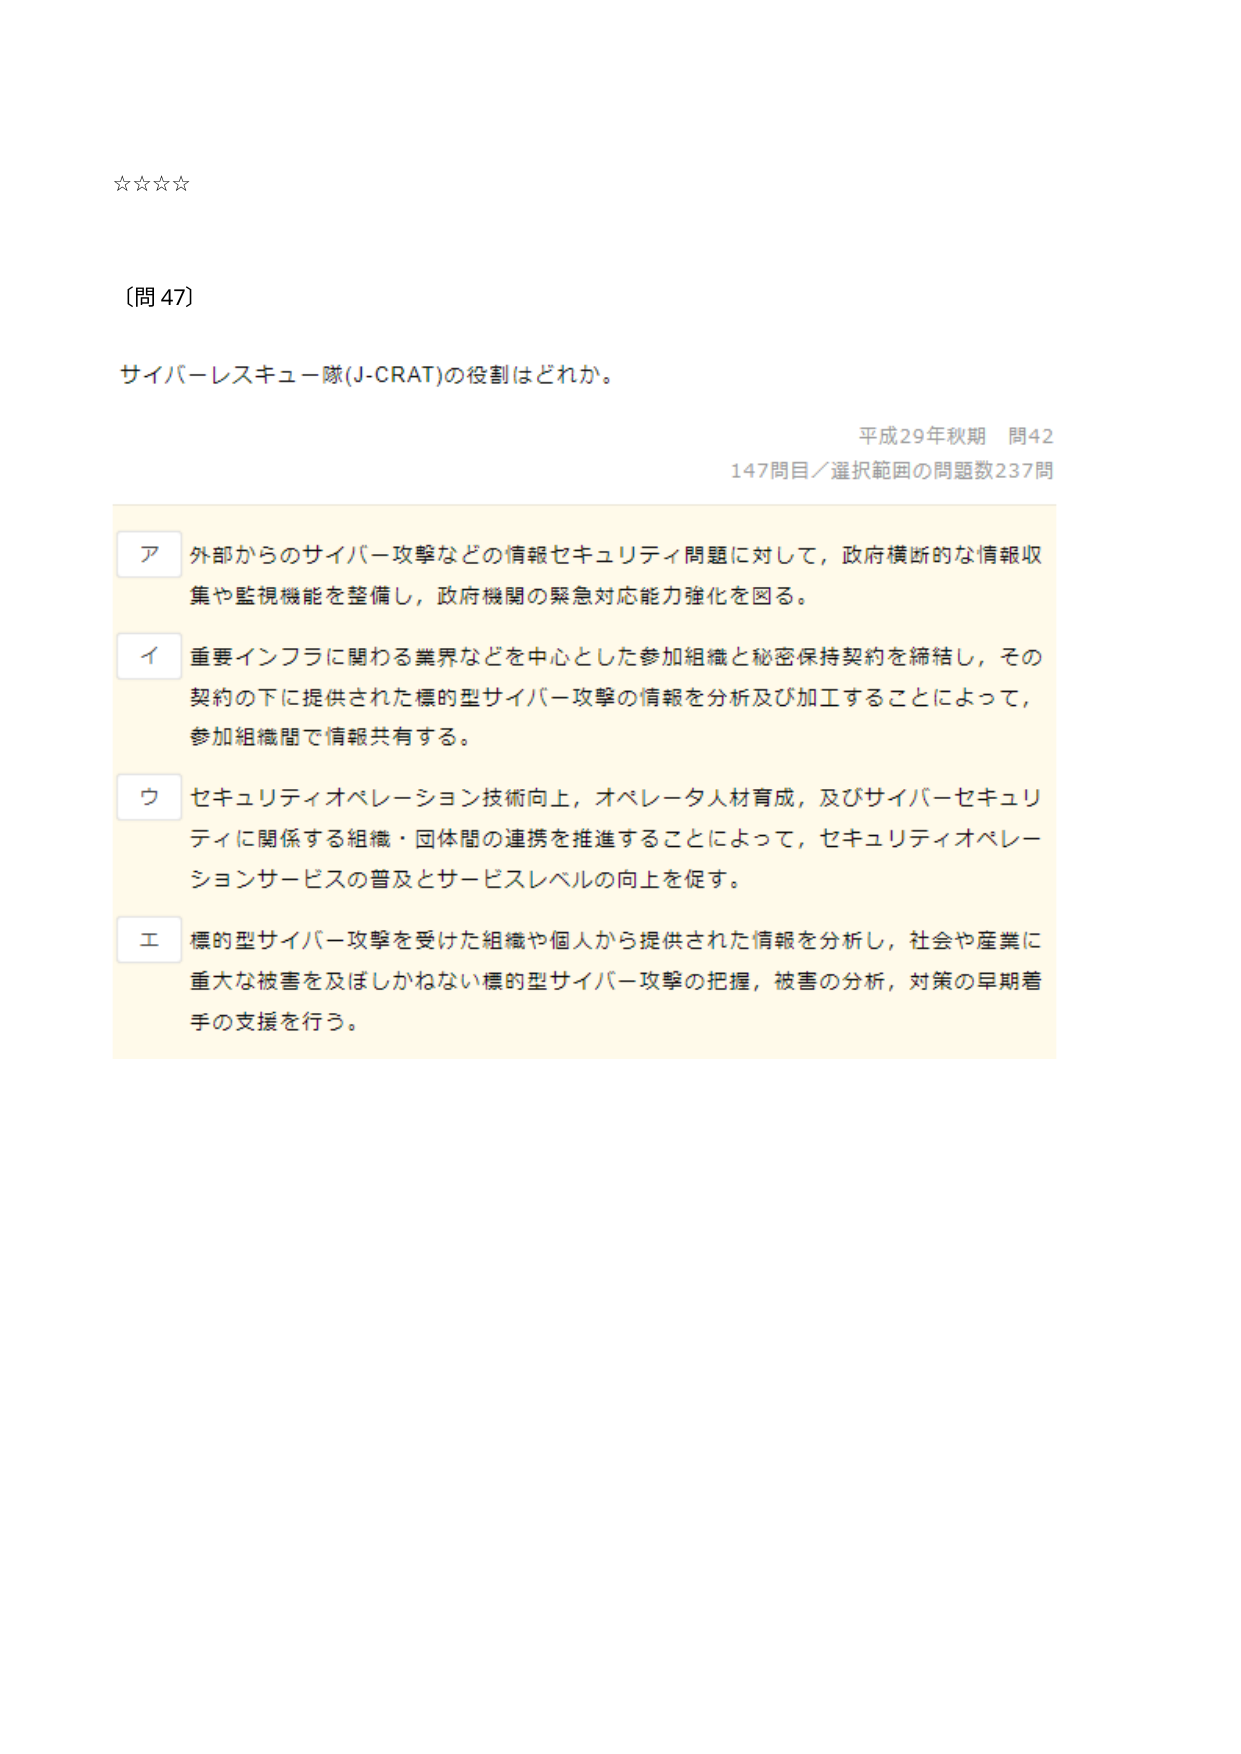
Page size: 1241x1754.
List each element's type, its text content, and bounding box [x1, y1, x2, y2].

picture [112, 352, 1057, 1059]
text ☆☆☆☆ [112, 164, 1128, 202]
text 〔問47〕 [112, 277, 1128, 314]
